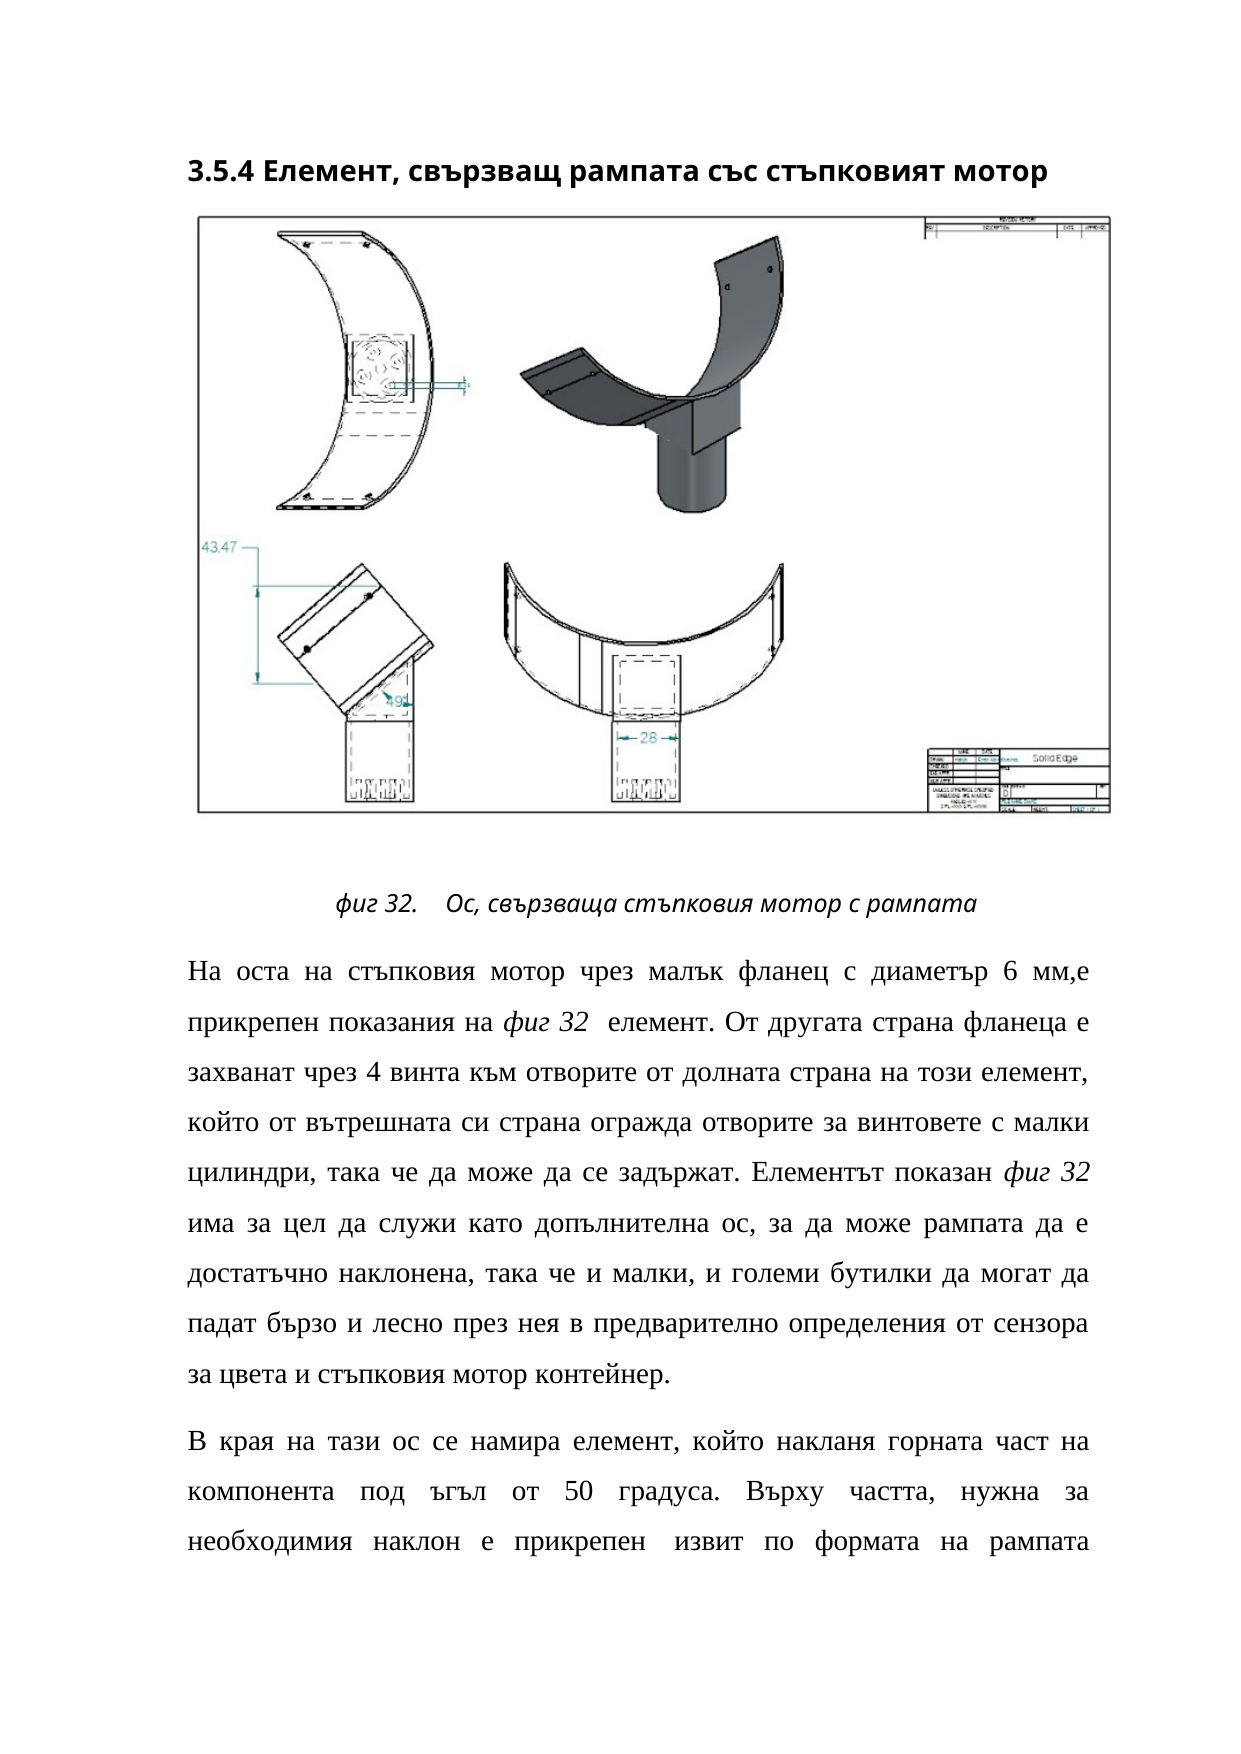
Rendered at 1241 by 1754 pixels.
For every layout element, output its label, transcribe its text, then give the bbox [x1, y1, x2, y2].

picture [187, 209, 1133, 830]
subtitle Елемент, свързващ рампата със стъпковият мотор [187, 150, 1090, 190]
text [187, 1423, 1090, 1557]
text Ос, свързваща стъпковия мотор с рампата [225, 886, 1090, 920]
text На оста на стъпковия мотор чрез малък фланец с диаметър 6 мм,е прикрепен показания на фиг 32 елемент. От другата страна фланеца е захванат чрез 4 винта към отворите от долната страна на този елемент, който от вътрешната си страна огражда отворите за винтовете с малки цилиндри, така че да може да се задържат. Елементът показан фиг 32 има за цел да служи като допълнителна ос, за да може рампата да е достатъчно наклонена, така че и малки, и големи бутилки да могат да падат бързо и лесно през нея в предварително определения от сензора за цвета и стъпковия мотор контейнер. [187, 953, 1090, 1389]
